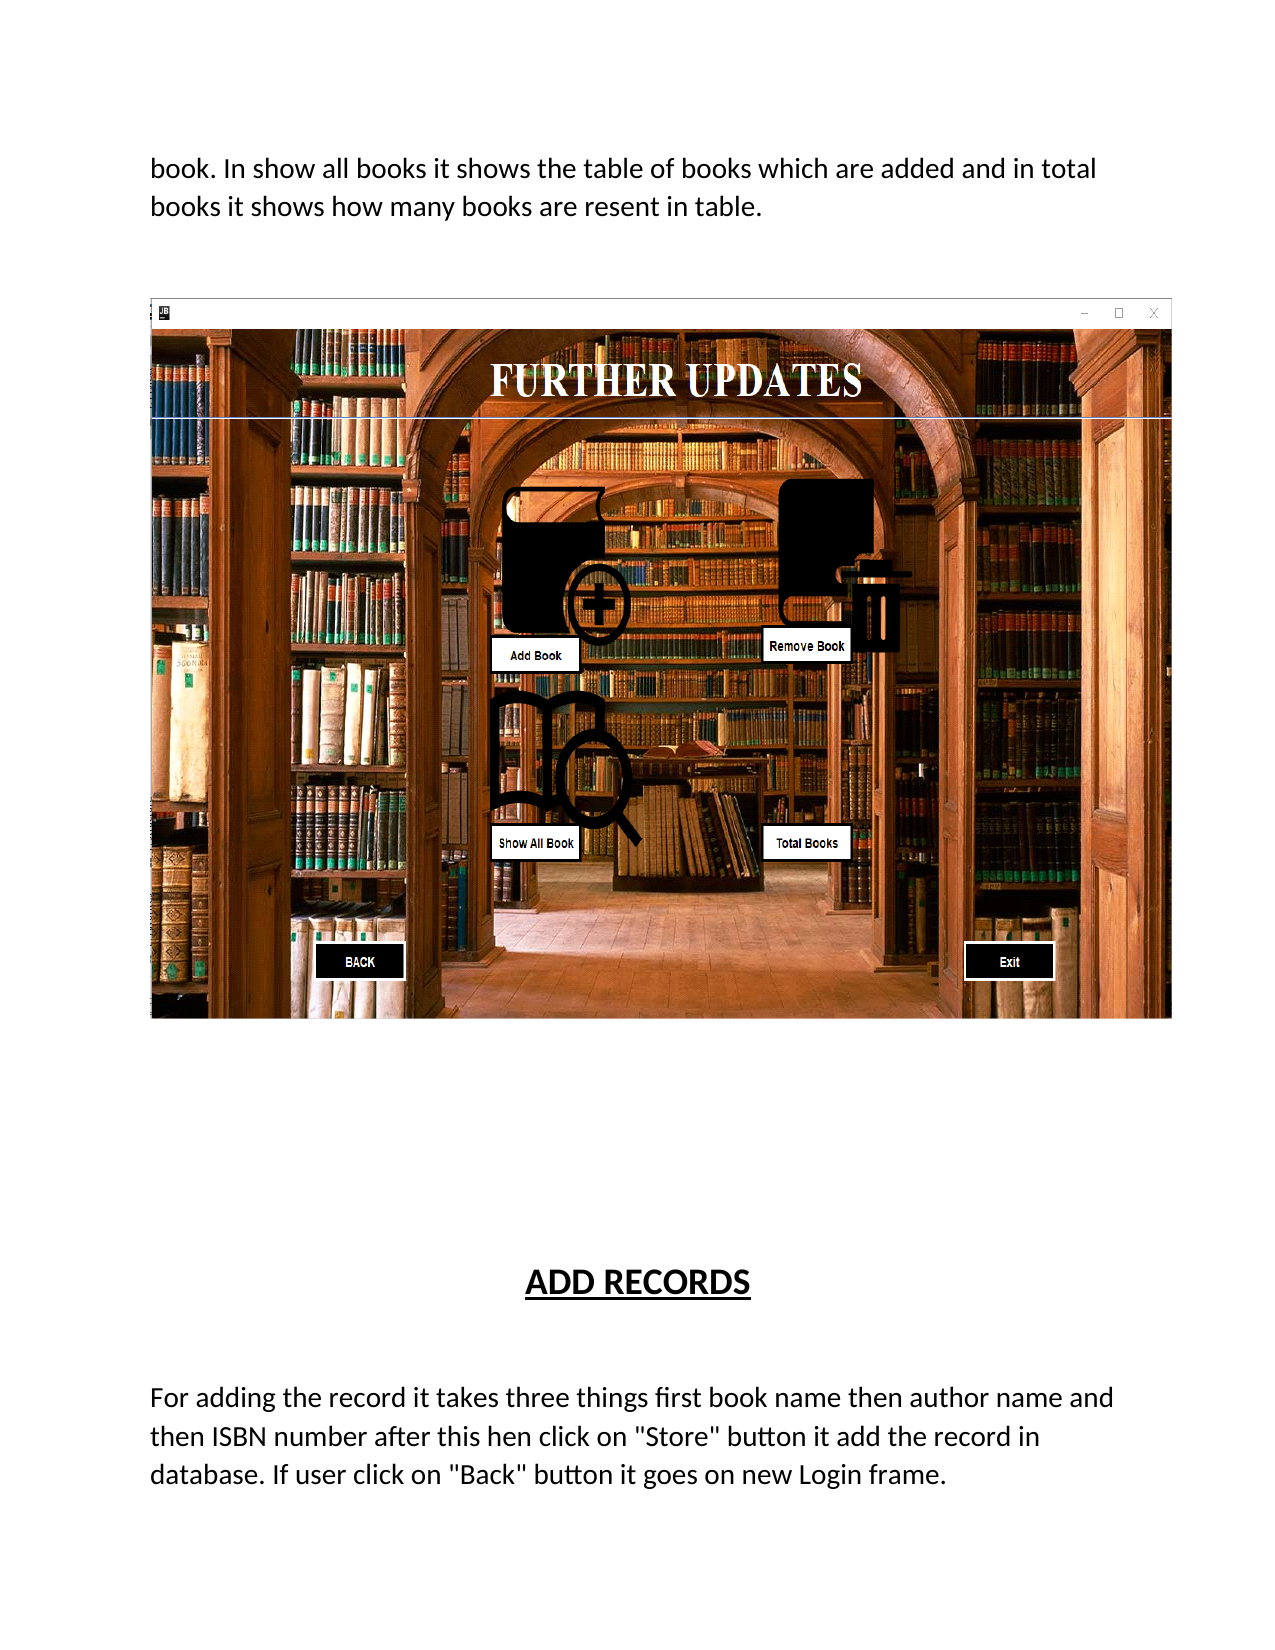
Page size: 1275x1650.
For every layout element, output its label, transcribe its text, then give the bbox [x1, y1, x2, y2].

picture [150, 298, 1172, 1019]
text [150, 150, 1125, 224]
text For adding the record it takes three things first book name then author name and then ISBN number after this hen click on "Store" button it add the record in database. If user click on "Back" button it goes on new Login frame. [150, 1379, 1125, 1492]
text ADD RECORDS [150, 1258, 1125, 1304]
